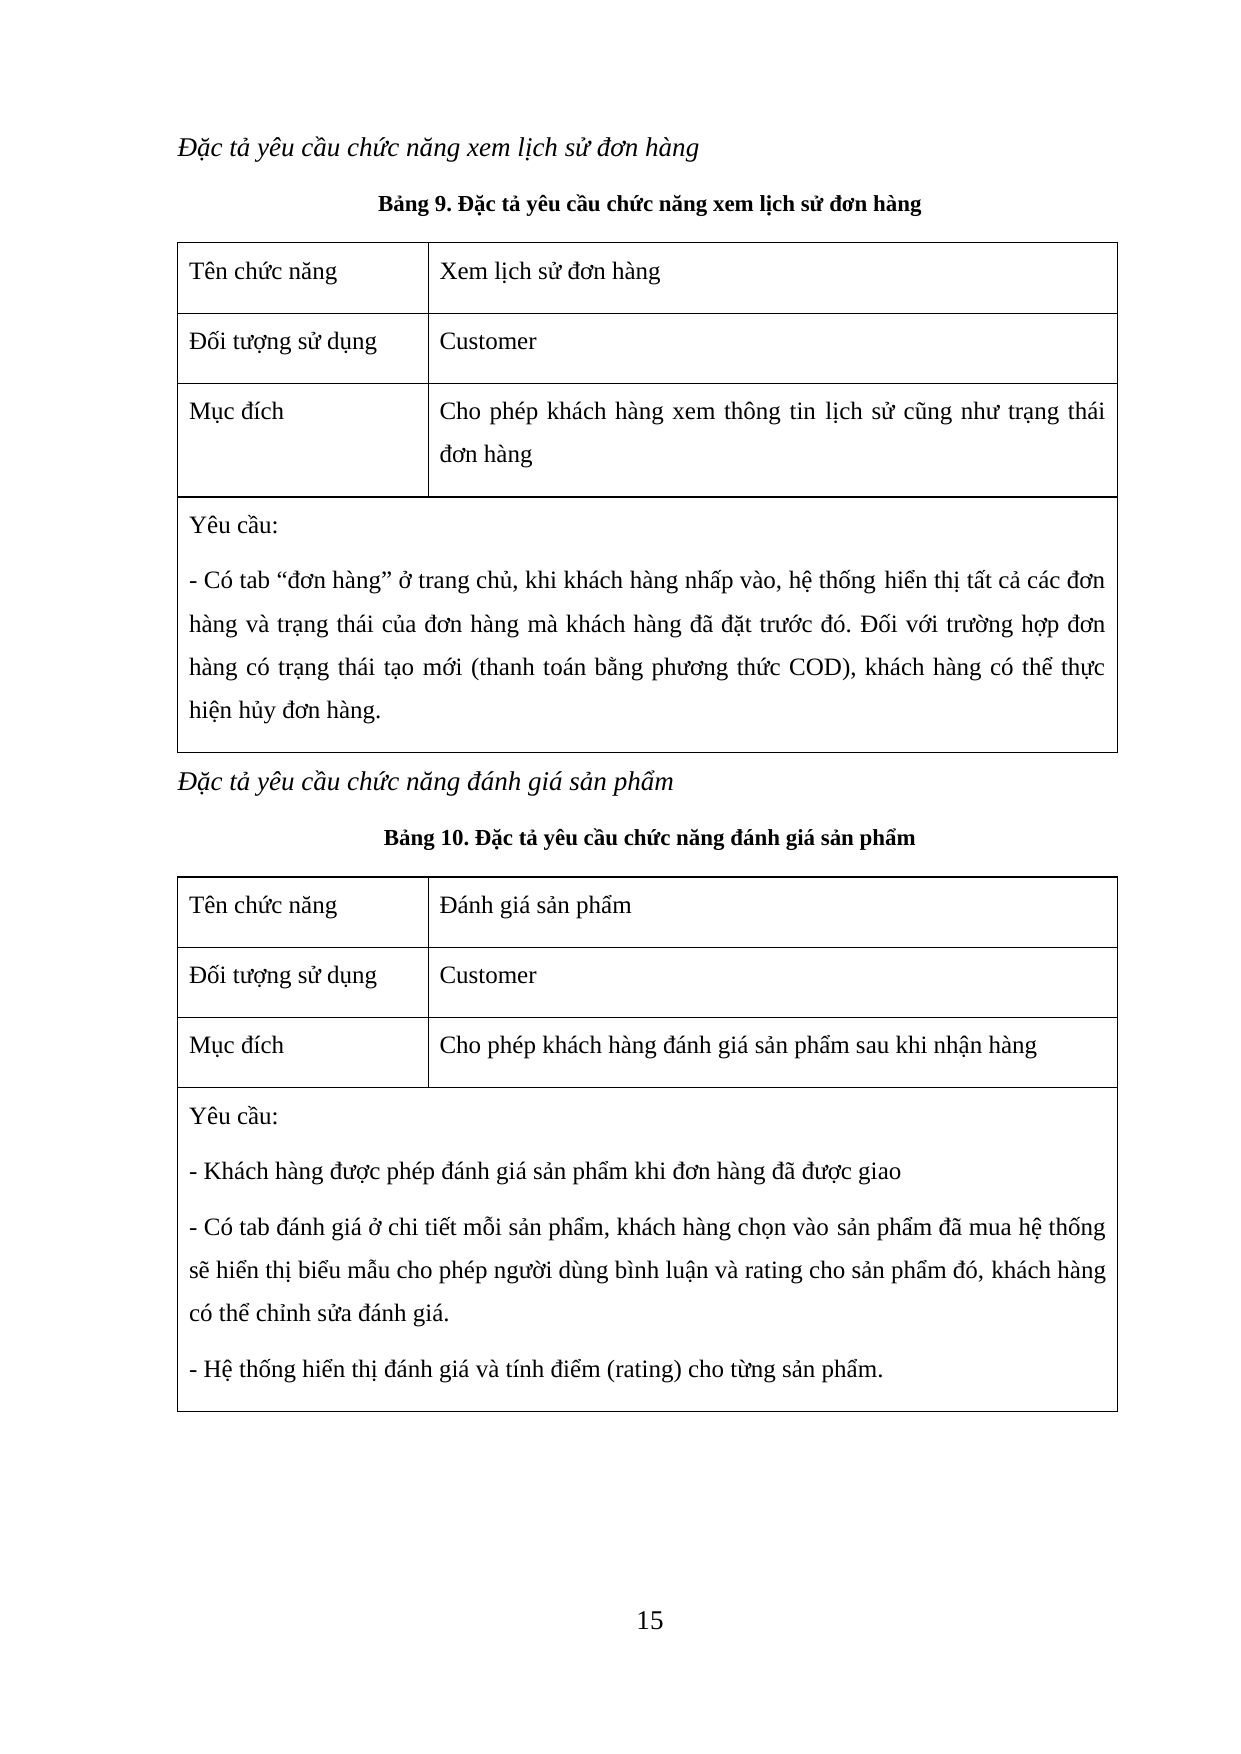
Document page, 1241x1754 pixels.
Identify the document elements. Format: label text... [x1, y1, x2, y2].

table_header Xem lịch sử đơn hàng [429, 243, 1117, 313]
table_cell Cho phép khách hàng đánh giá sản phẩm sau khi nhận hàng [429, 1018, 1117, 1087]
subtitle Đặc tả yêu cầu chức năng đánh giá sản phẩm [177, 765, 1122, 796]
table_cell Đối tượng sử dụng [178, 948, 428, 1017]
subtitle Đặc tả yêu cầu chức năng xem lịch sử đơn hàng [177, 131, 1122, 162]
table_cell Mục đích [178, 384, 428, 496]
table_cell Customer [429, 948, 1117, 1017]
table_cell Mục đích [178, 1018, 428, 1087]
table_header Tên chức năng [178, 243, 428, 313]
table_cell Cho phép khách hàng xem thông tin lịch sử cũng như trạng thái đơn hàng [429, 384, 1117, 496]
table_cell Yêu cầu: - Có tab “đơn hàng” ở trang chủ, khi khách hàng nhấp vào, hệ thống hiển thị tất cả các đơn hàng và trạng thái của đơn hàng mà khách hàng đã đặt trước đó. Đối với trường hợp đơn hàng có trạng thái tạo mới (thanh toán bằng phương thức COD), khách hàng có thể thực hiện hủy đơn hàng. [178, 498, 1117, 752]
table_header Đánh giá sản phẩm [429, 878, 1117, 947]
table_header Tên chức năng [178, 878, 428, 947]
table_cell Yêu cầu: - Khách hàng được phép đánh giá sản phẩm khi đơn hàng đã được giao - Có tab đánh giá ở chi tiết mỗi sản phẩm, khách hàng chọn vào sản phẩm đã mua hệ thống sẽ hiển thị biểu mẫu cho phép người dùng bình luận và rating cho sản phẩm đó, khách hàng có thể chỉnh sửa đánh giá. - Hệ thống hiển thị đánh giá và tính điểm (rating) cho từng sản phẩm. [178, 1088, 1117, 1411]
table_cell Đối tượng sử dụng [178, 314, 428, 383]
table_cell Customer [429, 314, 1117, 383]
